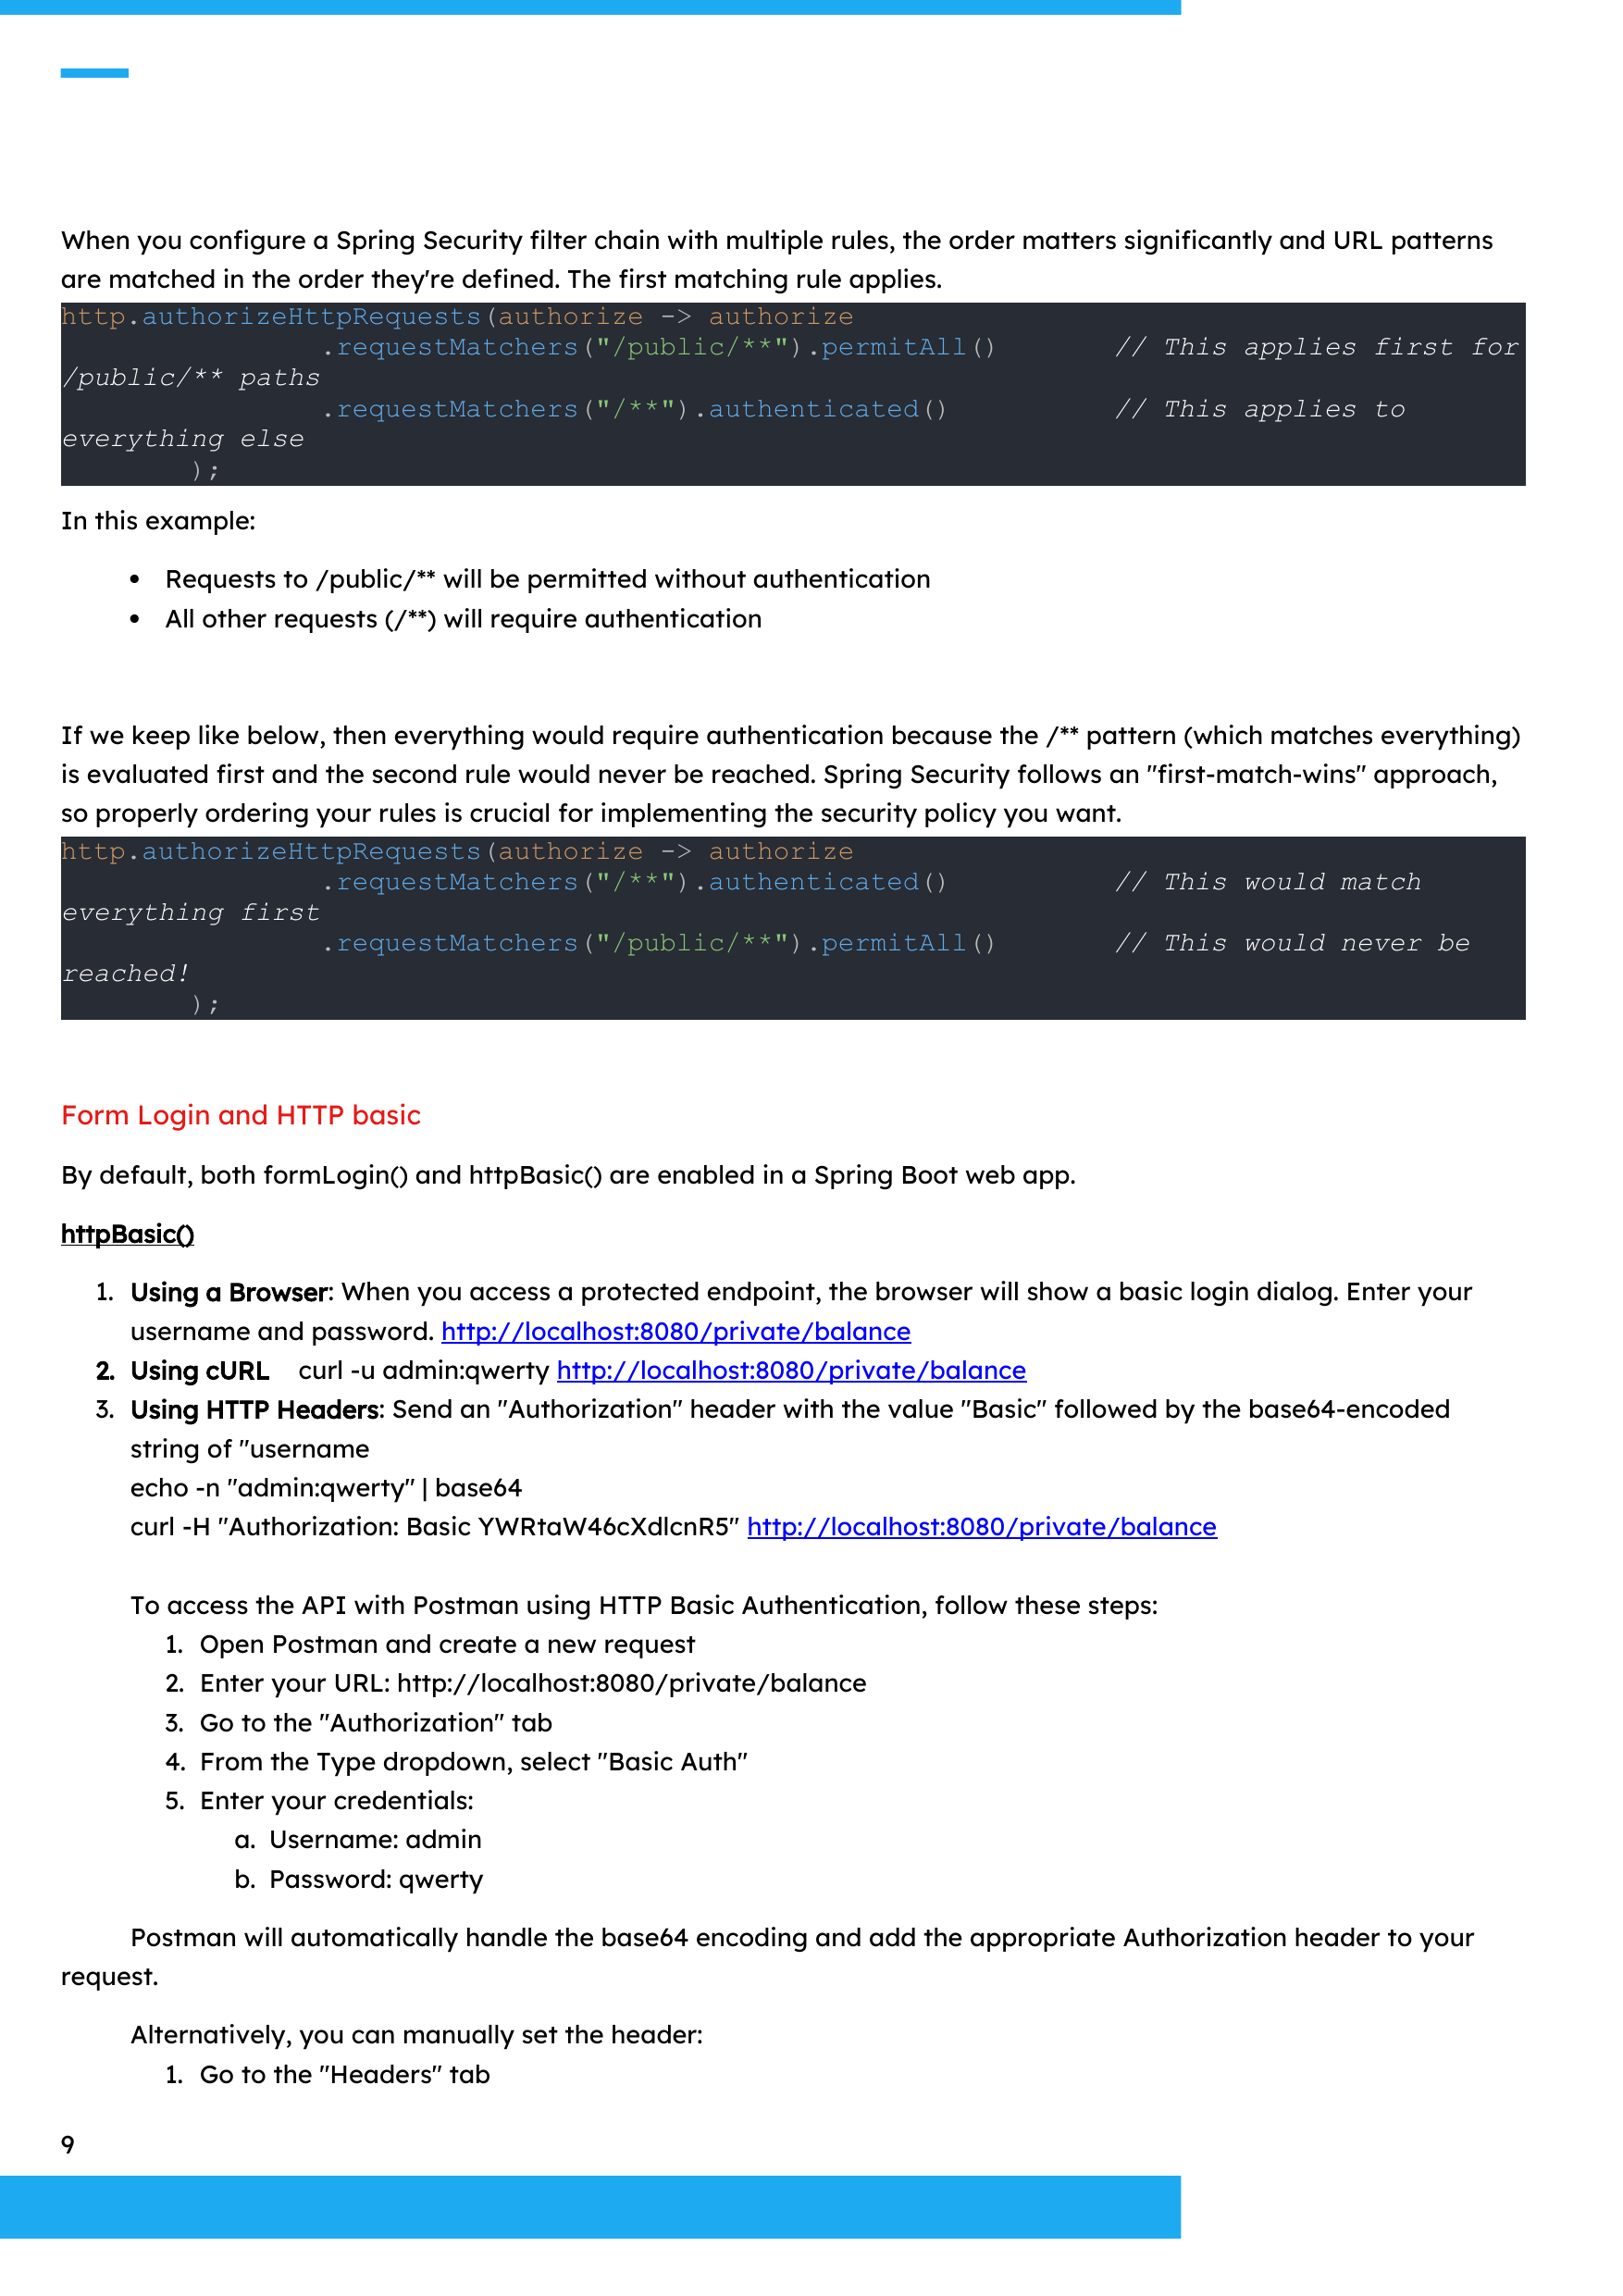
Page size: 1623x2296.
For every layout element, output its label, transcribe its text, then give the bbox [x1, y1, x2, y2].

list Requests to /public/** will be permitted without authentication [130, 564, 1526, 594]
picture [0, 0, 1182, 15]
subtitle Form Login and HTTP basic [61, 1098, 1526, 1132]
list echo -n "admin:qwerty" | base64 [130, 1471, 1526, 1503]
text When you configure a Spring Security filter chain with multiple rules, the order matters significantly and URL patterns are matched in the order they're defined. The first matching rule applies. [61, 224, 1526, 294]
list Alternatively, you can manually set the header: [130, 2019, 1526, 2051]
list Enter your credentials: [165, 1784, 1526, 1816]
list Using a Browser: When you access a protected endpoint, the browser will show a basic login dialog. Enter your username and password. http://localhost:8080/private/balance [95, 1276, 1526, 1347]
list Open Postman and create a new request [165, 1628, 1526, 1659]
list To access the API with Postman using HTTP Basic Authentication, follow these steps: [130, 1589, 1526, 1620]
list Go to the "Authorization" tab [165, 1706, 1526, 1738]
list Go to the "Headers" tab [165, 2058, 1526, 2090]
text If we keep like below, then everything would require authentication because the /** pattern (which matches everything) is evaluated first and the second rule would never be reached. Spring Security follows an "first-match-wins" approach, so properly ordering your rules is crucial for implementing the security policy you want. [61, 719, 1526, 829]
picture [60, 68, 129, 78]
text By default, both formLogin() and httpBasic() are enabled in a Spring Boot web app. [61, 1159, 1526, 1190]
list From the Type dropdown, select "Basic Auth" [165, 1745, 1526, 1777]
list Enter your URL: http://localhost:8080/private/balance [165, 1668, 1526, 1699]
text Postman will automatically handle the base64 encoding and add the appropriate Authorization header to your request. [61, 1921, 1526, 1992]
text In this example: [61, 505, 1526, 536]
list Using cURL curl -u admin:qwerty http://localhost:8080/private/balance [95, 1354, 1526, 1385]
list Password: qwerty [234, 1863, 1526, 1894]
text httpBasic() [61, 1218, 1526, 1248]
list Username: admin [234, 1824, 1526, 1855]
list All other requests (/**) will require authentication [130, 602, 1526, 634]
list curl -H "Authorization: Basic YWRtaW46cXdlcnR5" http://localhost:8080/private/balance [130, 1510, 1526, 1542]
list Using HTTP Headers: Send an "Authorization" header with the value "Basic" followed by the base64-encoded string of "username [95, 1394, 1526, 1464]
text http.authorizeHttpRequests(authorize -> authorize .requestMatchers("/public/**").permitAll() // This applies first for /public/** paths .requestMatchers("/**").authenticated() // This applies to everything else ); [61, 303, 1526, 486]
picture [0, 2176, 1182, 2239]
text http.authorizeHttpRequests(authorize -> authorize .requestMatchers("/**").authenticated() // This would match everything first .requestMatchers("/public/**").permitAll() // This would never be reached! ); [61, 837, 1526, 1020]
